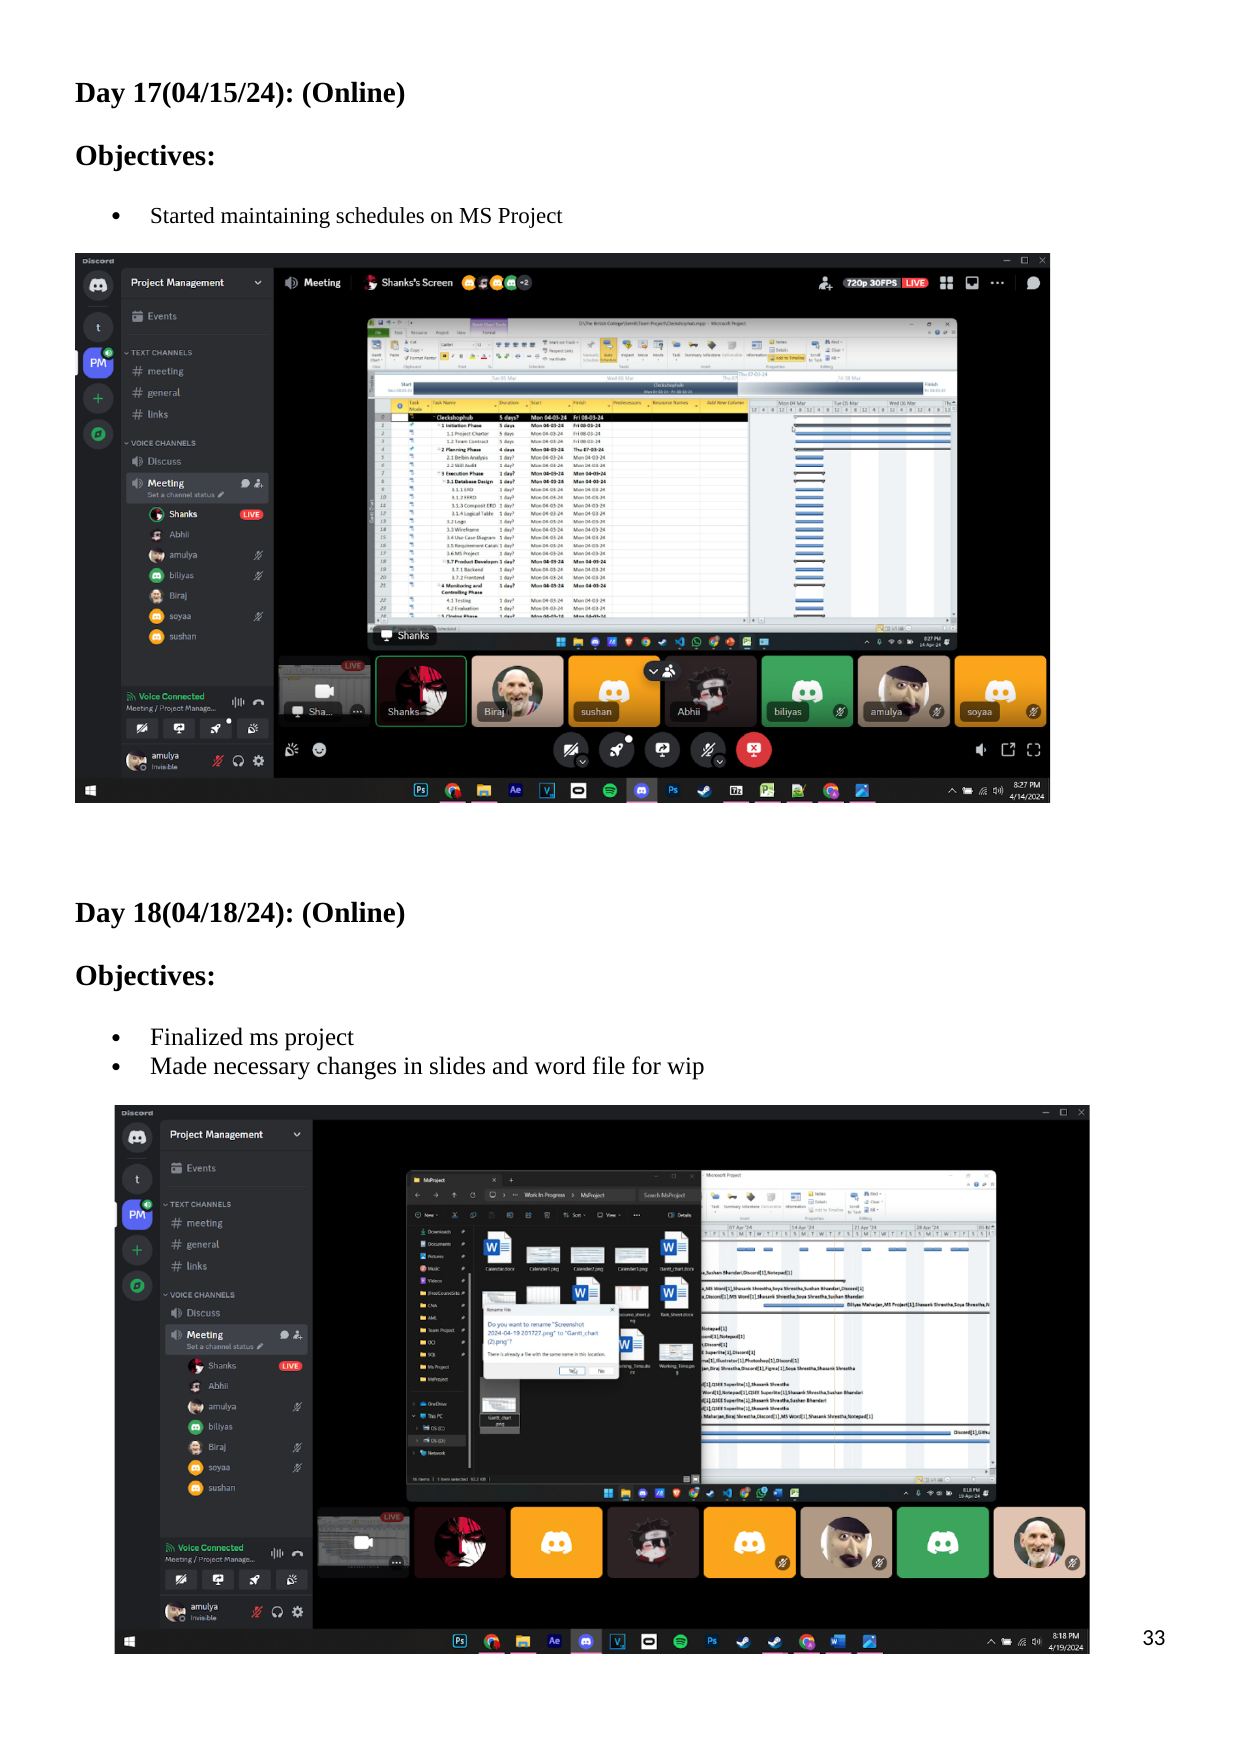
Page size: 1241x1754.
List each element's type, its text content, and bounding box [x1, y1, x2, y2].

picture [75, 253, 1050, 803]
list Made necessary changes in slides and word file for wip [112, 1051, 1165, 1079]
list Started maintaining schedules on MS Project [112, 202, 1165, 228]
text Objectives: [75, 138, 1165, 172]
text Day 17(04/15/24): (Online) [75, 75, 1165, 108]
list Finalized ms project [112, 1022, 1165, 1051]
text Objectives: [75, 958, 1165, 992]
text Day 18(04/18/24): (Online) [75, 895, 1165, 928]
picture [114, 1105, 1090, 1654]
